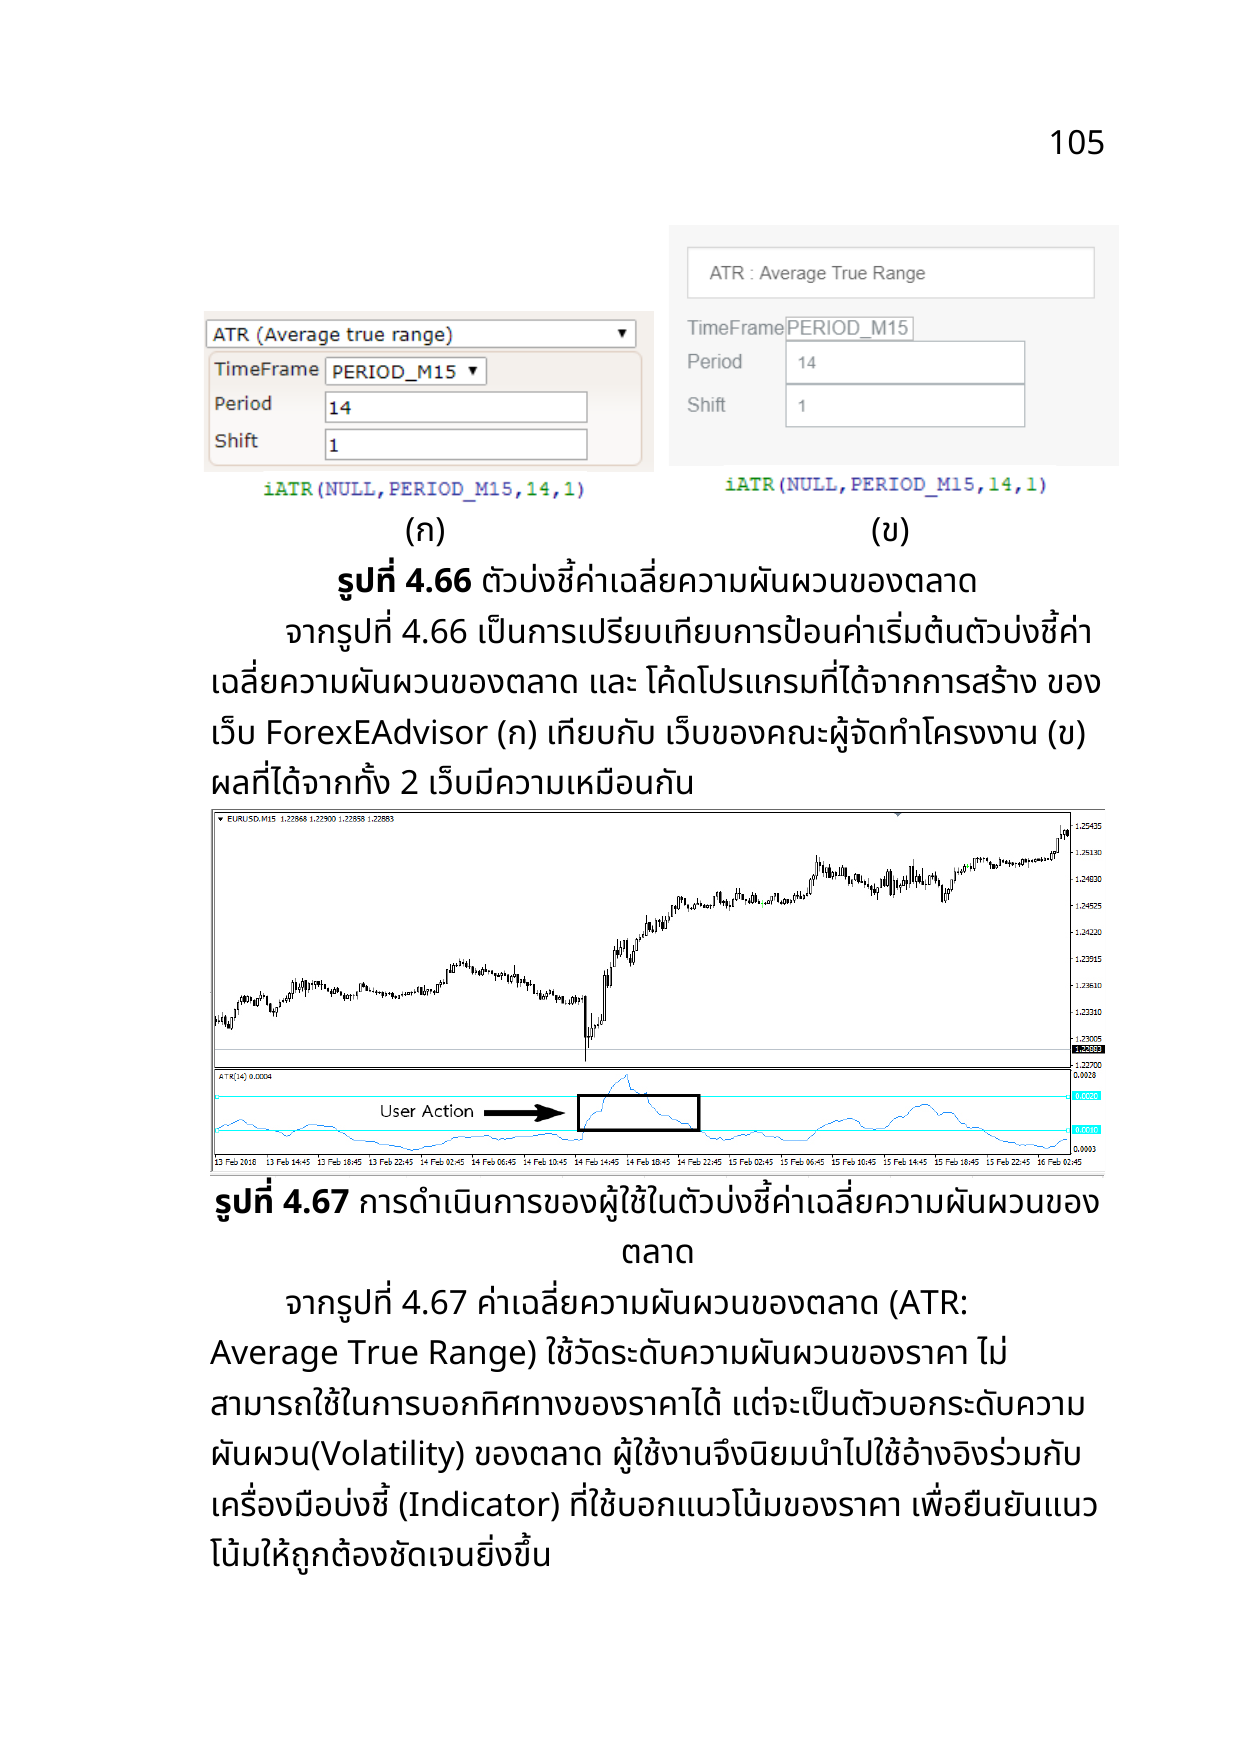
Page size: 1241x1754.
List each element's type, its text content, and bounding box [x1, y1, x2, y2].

text จากรูปที่ 4.67 ค่าเฉลี่ยความผันผวนของตลาด (ATR: Average True Range) ใช้วัดระดับความผันผวนของราคา ไม่สามารถใช้ในการบอกทิศทางของราคาได้ แต่จะเป็นตัวบอกระดับความผันผวน(Volatility) ของตลาด ผู้ใช้งานจึงนิยมนำไปใช้อ้างอิงร่วมกับเครื่องมือบ่งชี้ (Indicator) ที่ใช้บอกแนวโน้มของราคา เพื่อยืนยันแนวโน้มให้ถูกต้องชัดเจนยิ่งขึ้น [210, 1278, 1105, 1582]
table_header (ข) [658, 225, 1123, 557]
table_header (ก) [193, 225, 658, 557]
picture [210, 809, 1106, 1178]
picture [203, 311, 654, 507]
text รูปที่ 4.67 การดำเนินการของผู้ใช้ในตัวบ่งชี้ค่าเฉลี่ยความผันผวนของตลาด [210, 1178, 1105, 1278]
text รูปที่ 4.66 ตัวบ่งชี้ค่าเฉลี่ยความผันผวนของตลาด [210, 557, 1105, 607]
text จากรูปที่ 4.66 เป็นการเปรียบเทียบการป้อนค่าเริ่มต้นตัวบ่งชี้ค่าเฉลี่ยความผันผวนของตลาด และ โค้ดโปรแกรมที่ได้จากการสร้าง ของเว็บ ForexEAdvisor (ก) เทียบกับ เว็บของคณะผู้จัดทำโครงงาน (ข) ผลที่ได้จากทั้ง 2 เว็บมีความเหมือนกัน [210, 607, 1105, 809]
picture [668, 225, 1119, 507]
